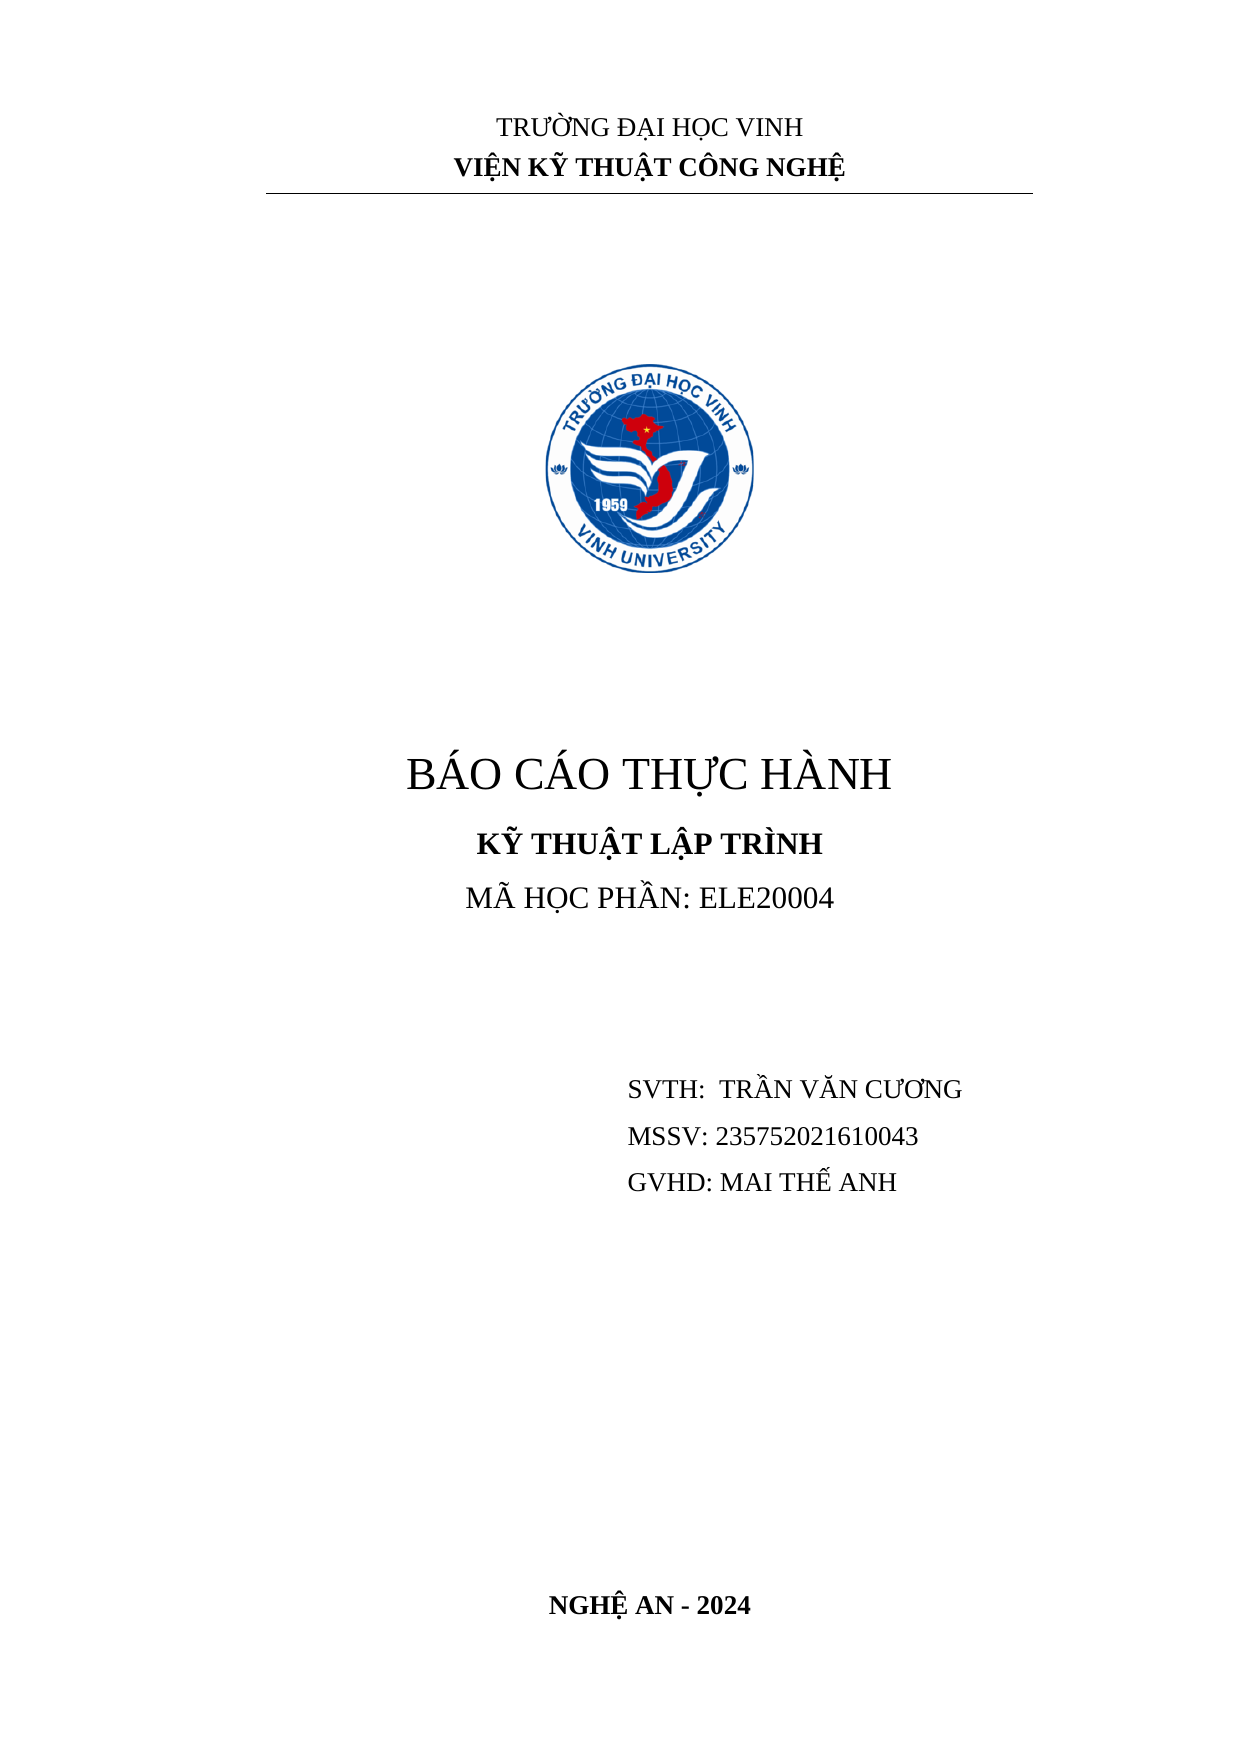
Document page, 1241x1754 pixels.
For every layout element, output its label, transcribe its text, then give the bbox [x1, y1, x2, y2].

text MSSV: 235752021610043 [215, 1120, 1122, 1151]
picture [545, 364, 754, 573]
text GVHD: MAI THẾ ANH [215, 1166, 1122, 1198]
text MÃ HỌC PHẦN: ELE20004 [177, 879, 1122, 915]
text NGHỆ AN - 2024 [177, 1589, 1122, 1621]
table_header TRƯỜNG ĐẠI HỌC VINH VIỆN KỸ THUẬT CÔNG NGHỆ [266, 111, 1033, 193]
text SVTH: TRẦN VĂN CƯƠNG [215, 1073, 1122, 1104]
text KỸ THUẬT LẬP TRÌNH [177, 825, 1122, 861]
text BÁO CÁO THỰC HÀNH [177, 746, 1122, 799]
